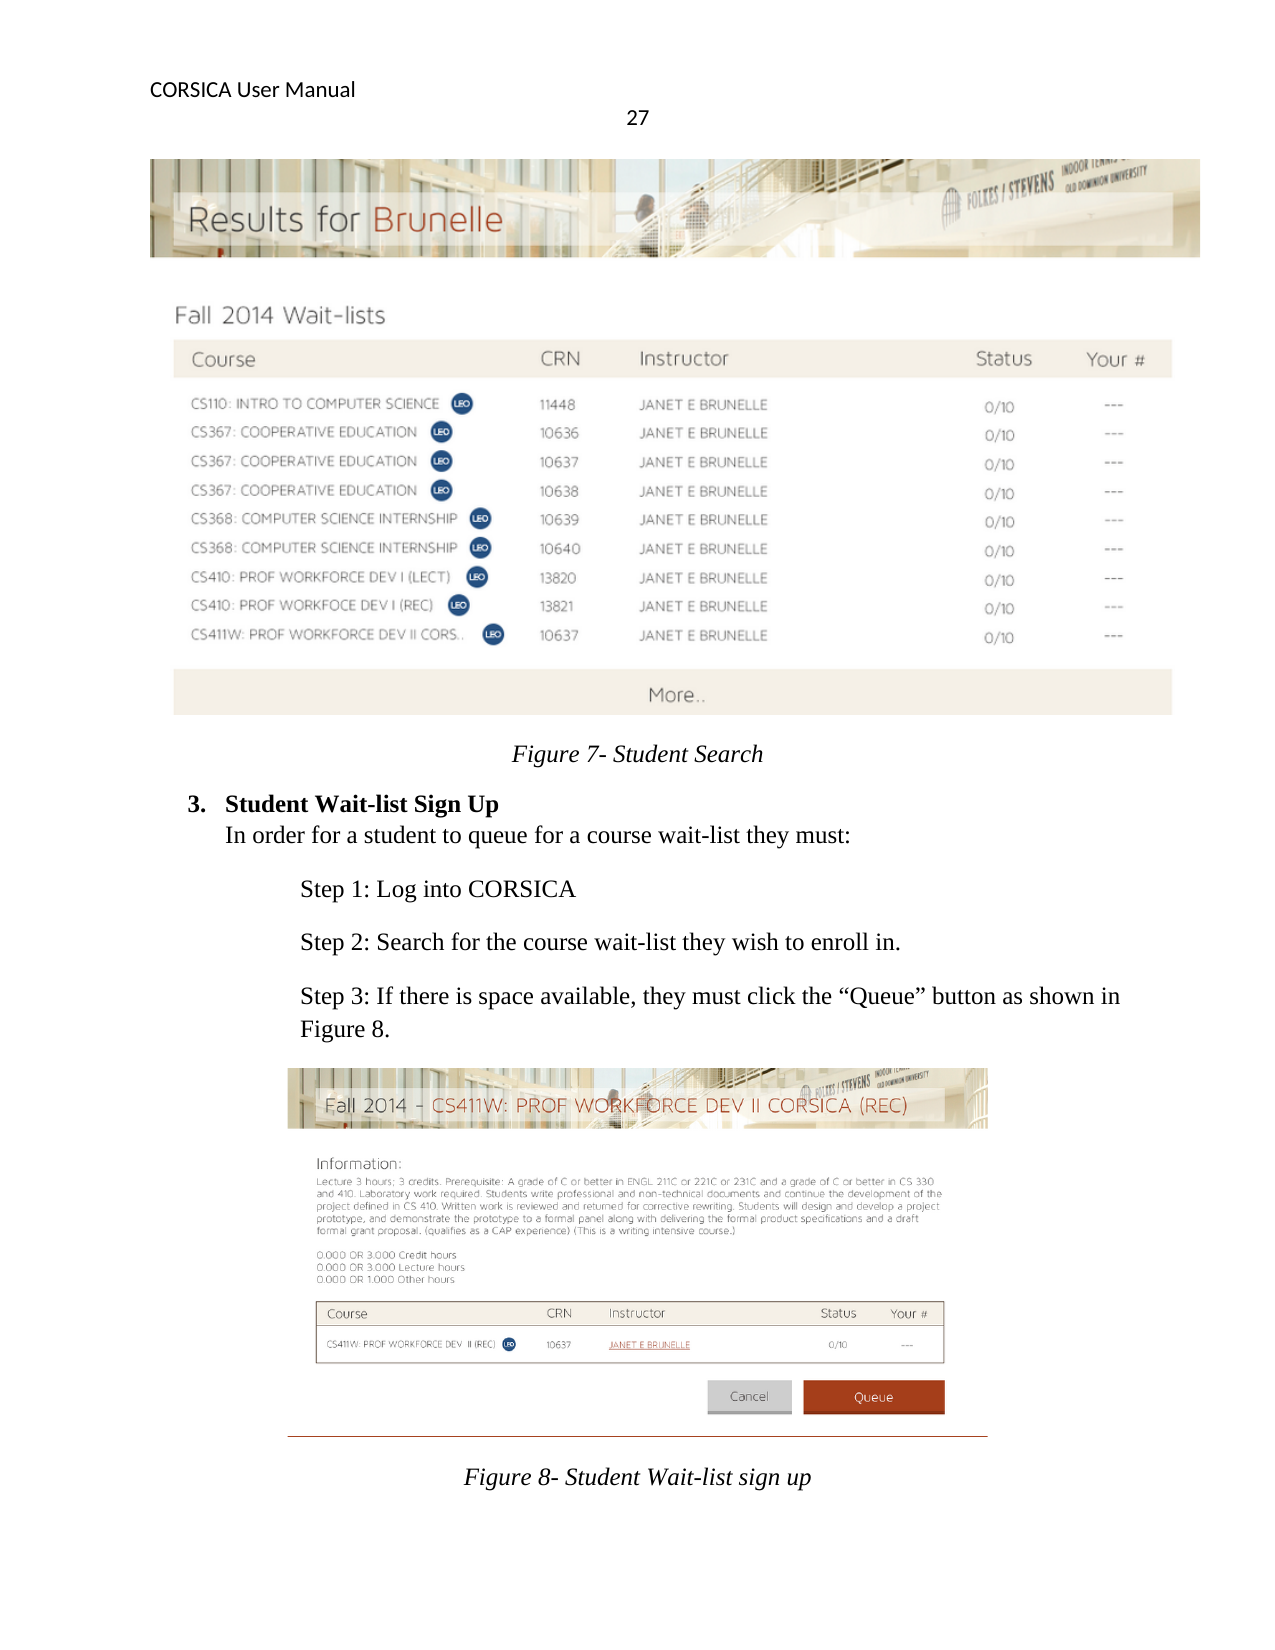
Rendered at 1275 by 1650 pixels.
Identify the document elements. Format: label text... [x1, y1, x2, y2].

picture [287, 1068, 988, 1437]
text Figure 7- Student Search [150, 739, 1125, 768]
text Step 1: Log into CORSICA [150, 874, 1125, 902]
picture [150, 159, 1200, 715]
text Step 3: If there is space available, they must click the “Queue” button as shown in Figure 8. [300, 981, 1125, 1043]
text Figure 8- Student Wait-list sign up [150, 1462, 1125, 1491]
text In order for a student to queue for a course wait-list they must: [150, 820, 1125, 848]
subtitle Student Wait-list Sign Up [187, 789, 1125, 817]
text Step 2: Search for the course wait-list they wish to enroll in. [150, 927, 1125, 956]
